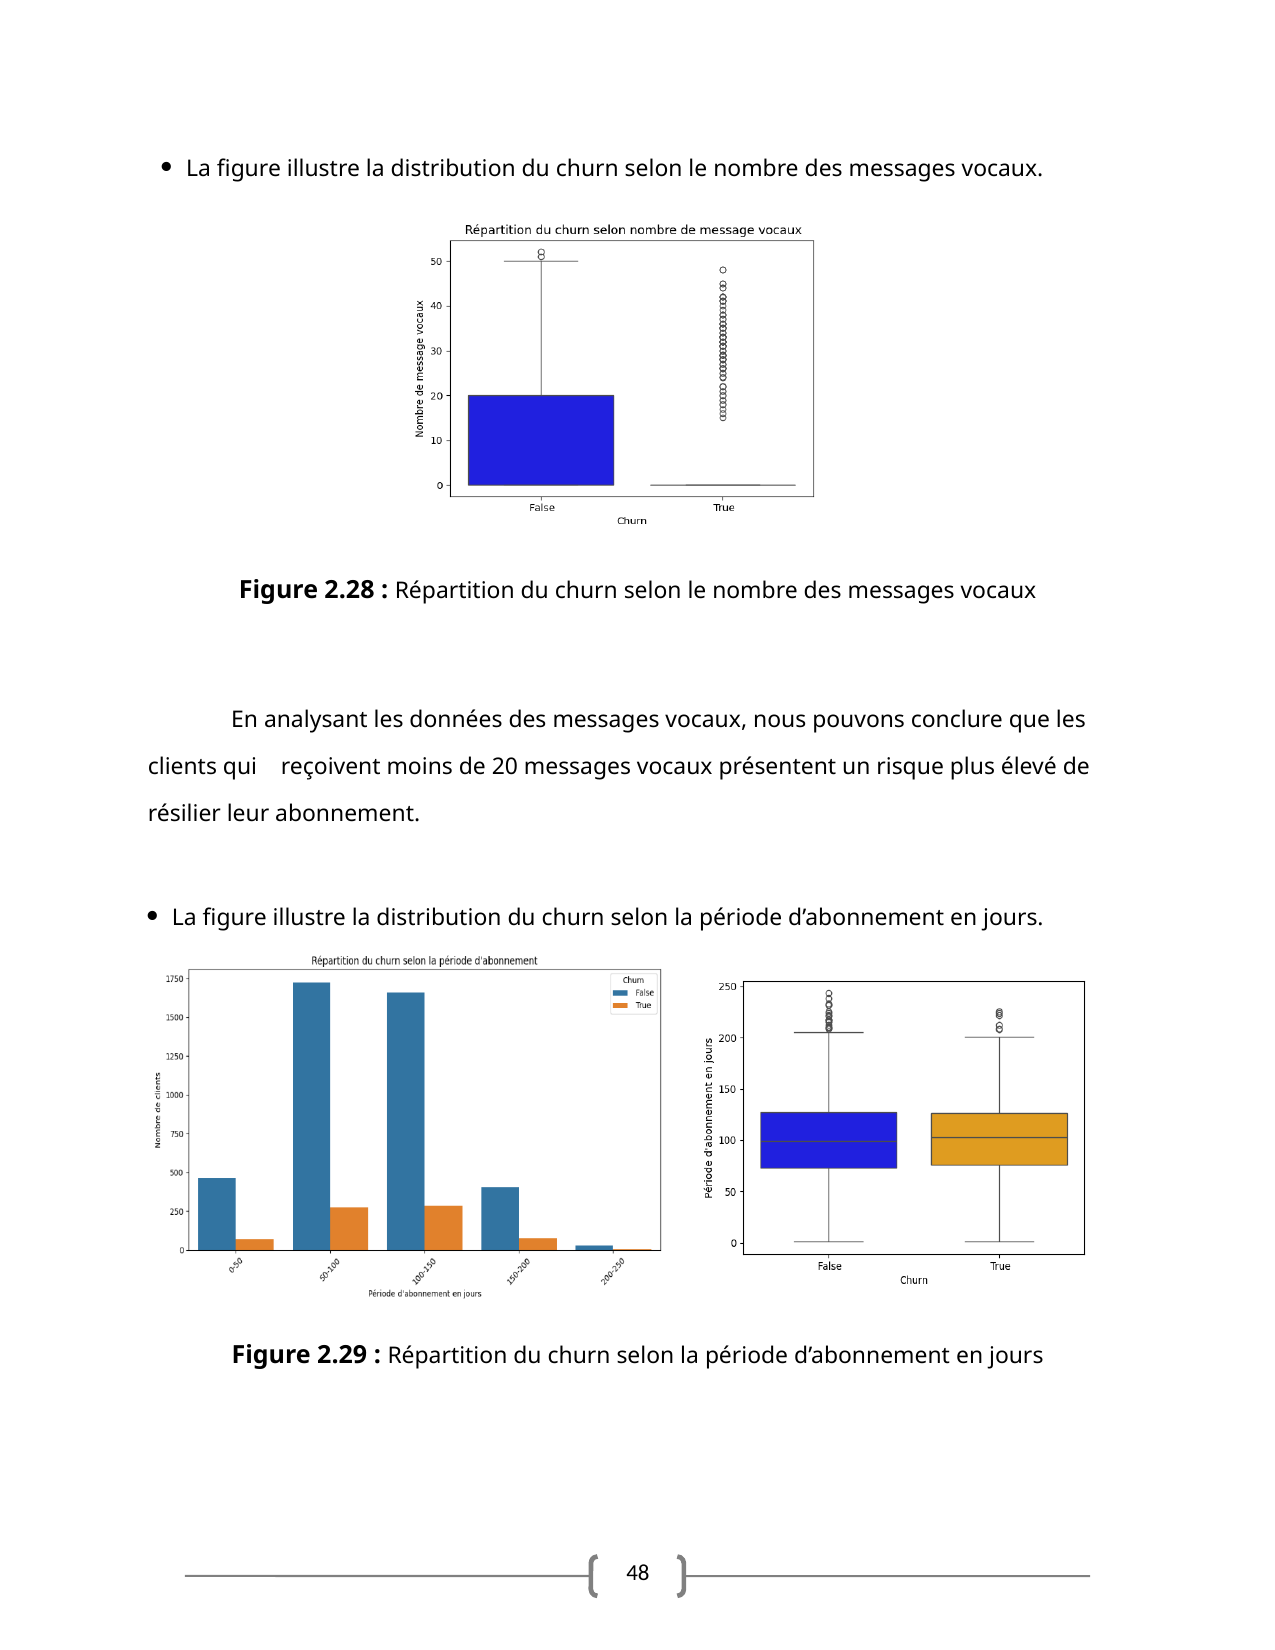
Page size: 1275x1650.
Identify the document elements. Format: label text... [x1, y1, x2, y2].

picture [391, 200, 860, 533]
picture [147, 946, 668, 1307]
picture [688, 938, 1128, 1293]
text Figure 2.29 : Répartition du churn selon la période d’abonnement en jours [148, 1337, 1127, 1371]
text En analysant les données des messages vocaux, nous pouvons conclure que les clients qui reçoivent moins de 20 messages vocaux présentent un risque plus élevé de résilier leur abonnement. [148, 703, 1127, 870]
text Figure 2.28 : Répartition du churn selon le nombre des messages vocaux [148, 572, 1127, 606]
